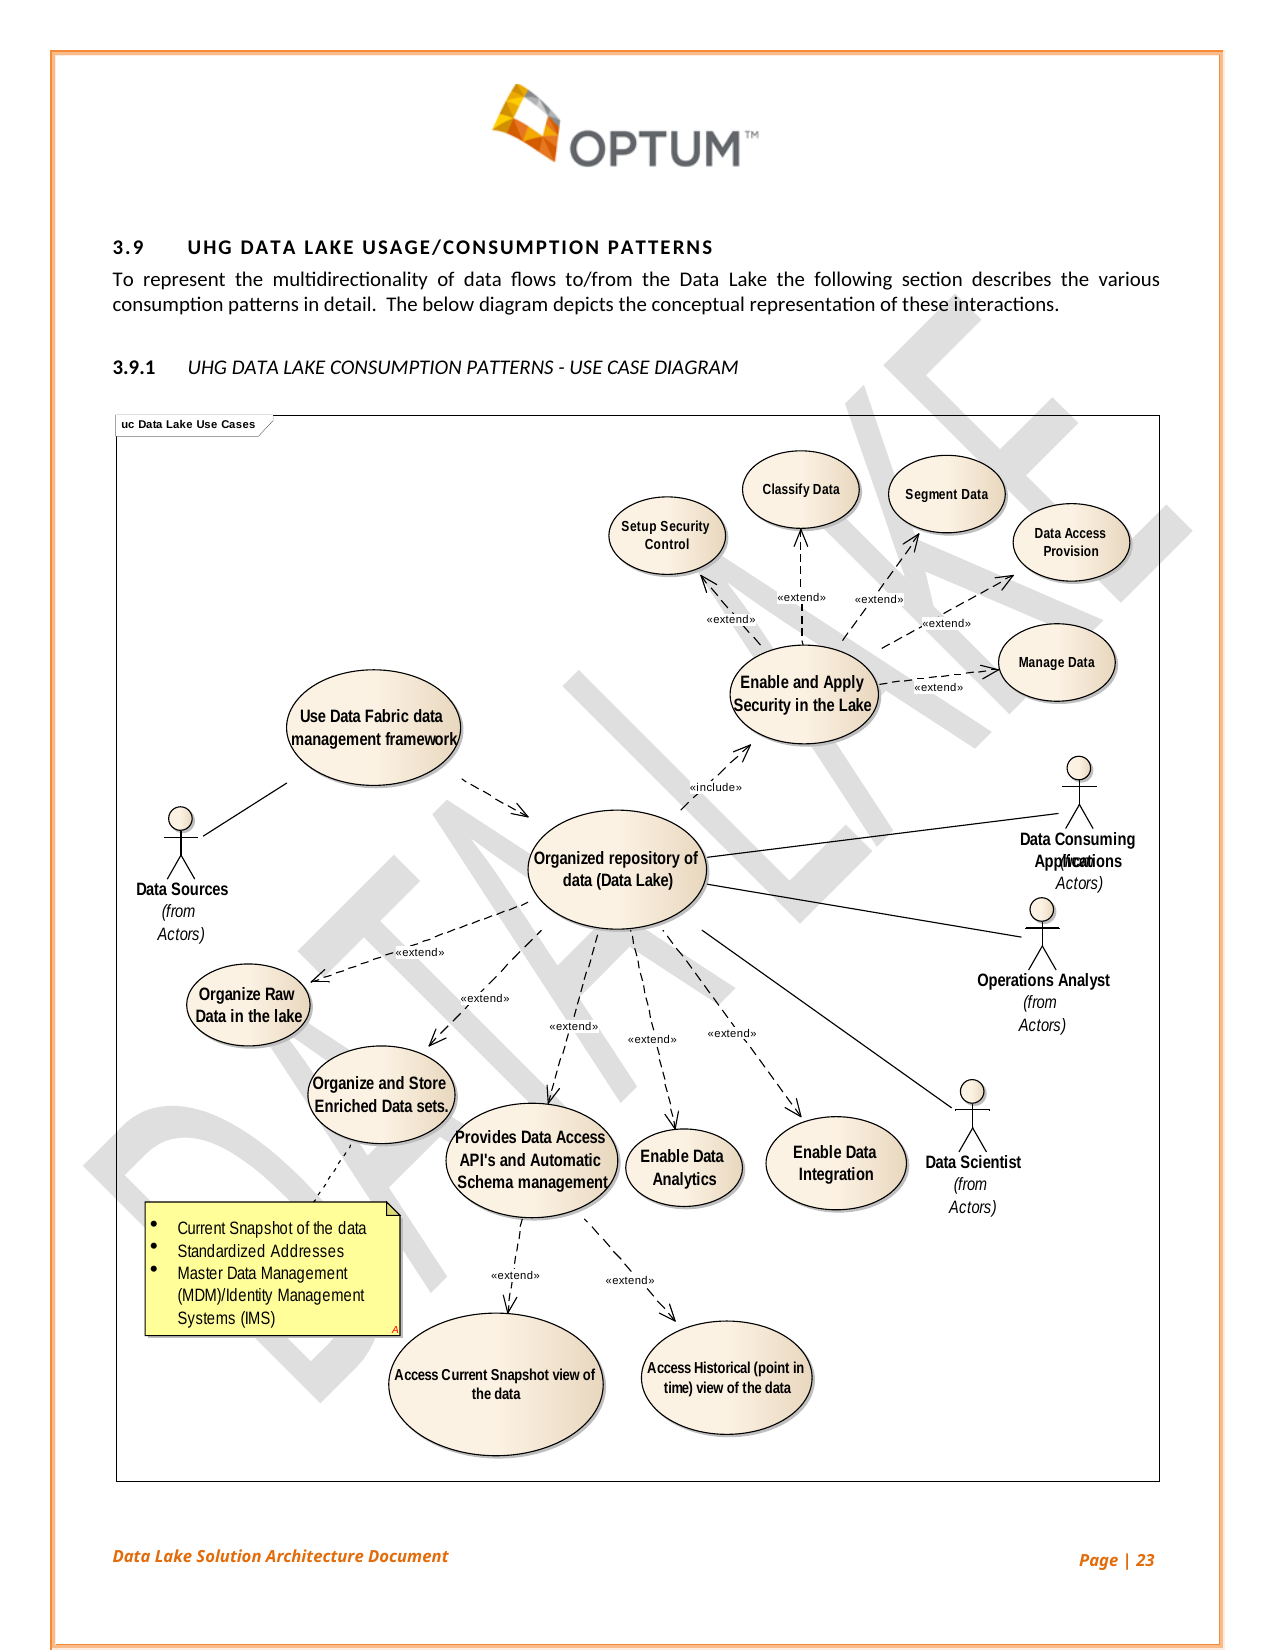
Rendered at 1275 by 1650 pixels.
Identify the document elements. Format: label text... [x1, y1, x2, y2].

subtitle UHG Data Lake Consumption PATTERNS - Use Case Diagram [112, 354, 1162, 380]
subtitle UHG Data Lake USAGE/CONSUMPTION PATTERNS [112, 234, 1162, 259]
text To represent the multidirectionality of data flows to/from the Data Lake the following section describes the various consumption patterns in detail. The below diagram depicts the conceptual representation of these interactions. [112, 266, 1162, 317]
picture [490, 84, 765, 172]
